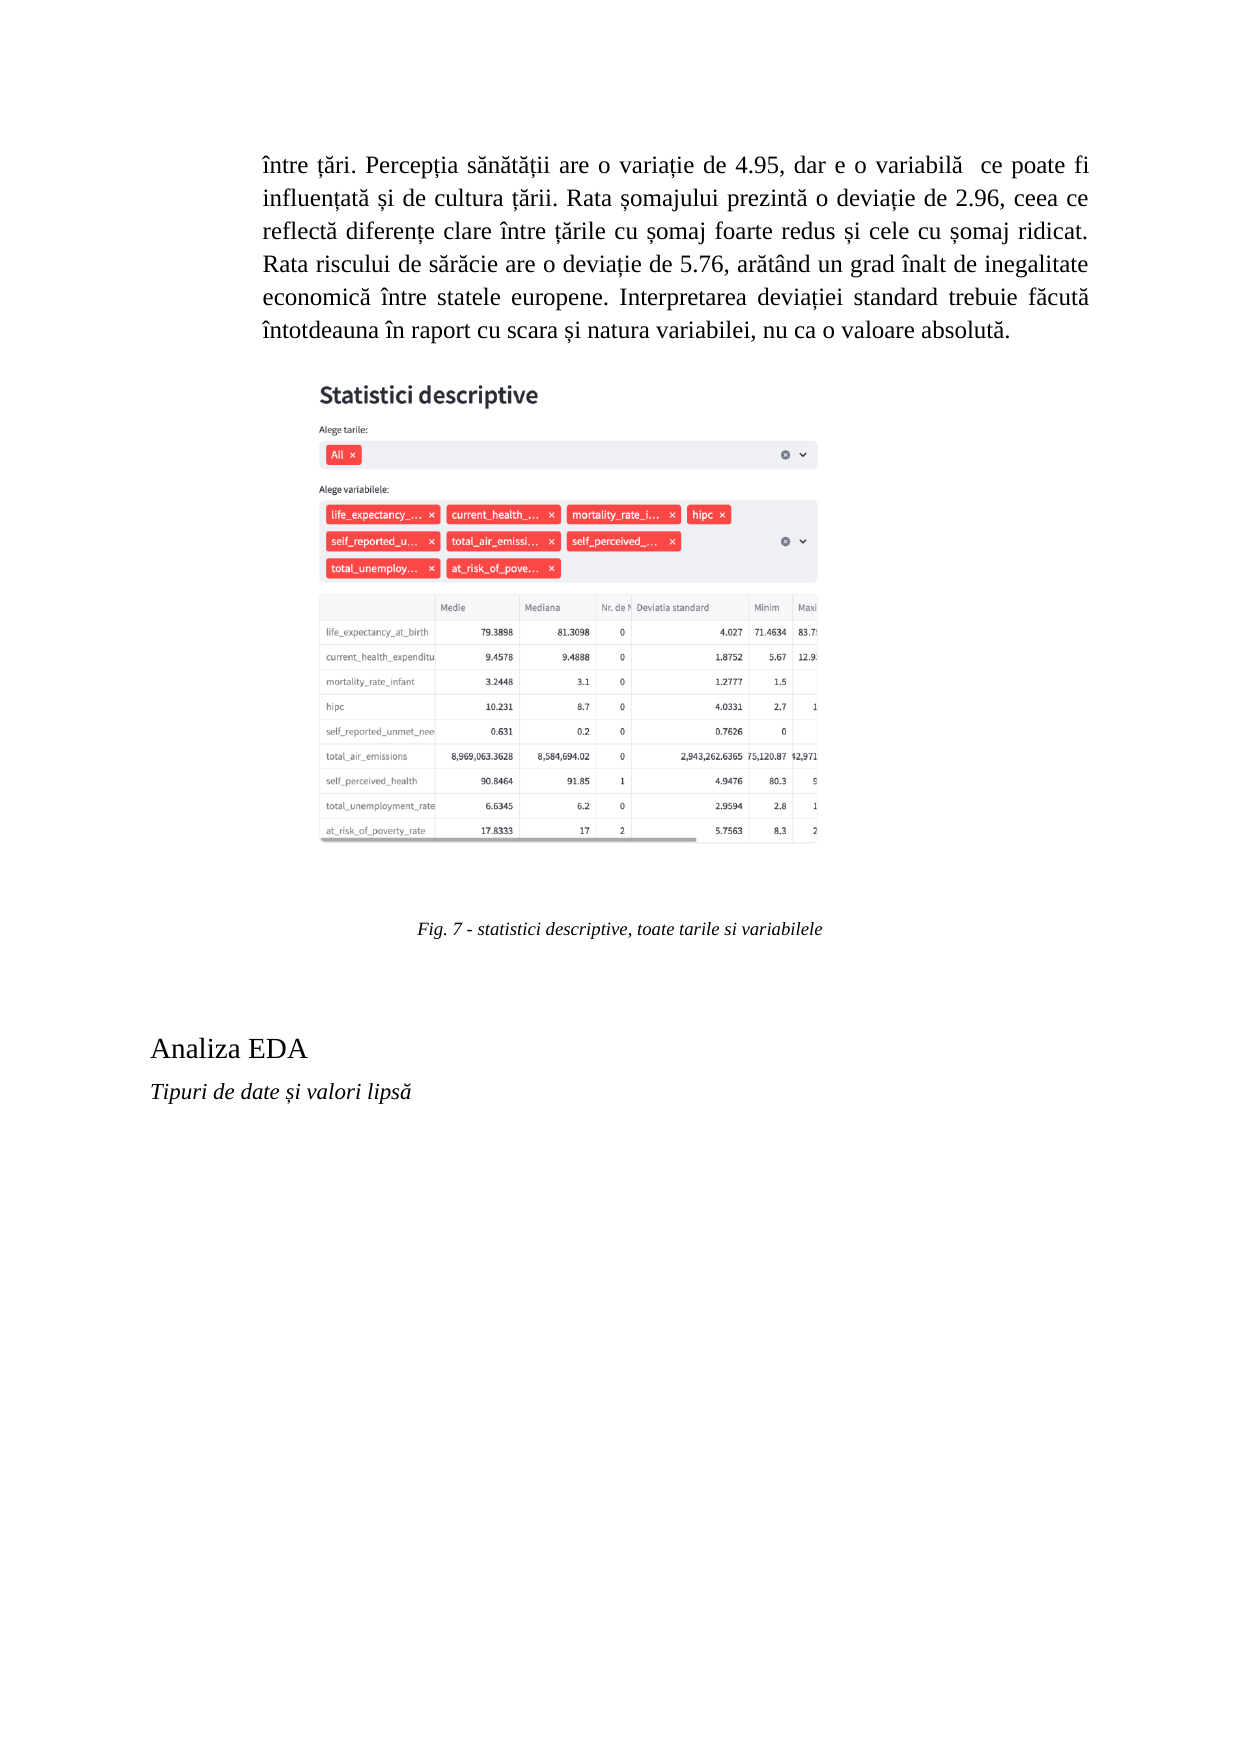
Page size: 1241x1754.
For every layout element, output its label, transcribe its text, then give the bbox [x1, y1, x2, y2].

subtitle Tipuri de date și valori lipsă [150, 1078, 1090, 1104]
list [225, 150, 1090, 344]
subtitle Analiza EDA [150, 1031, 1090, 1064]
text Fig. 7 - statistici descriptive, toate tarile si variabilele [150, 917, 1090, 939]
picture [279, 377, 962, 885]
